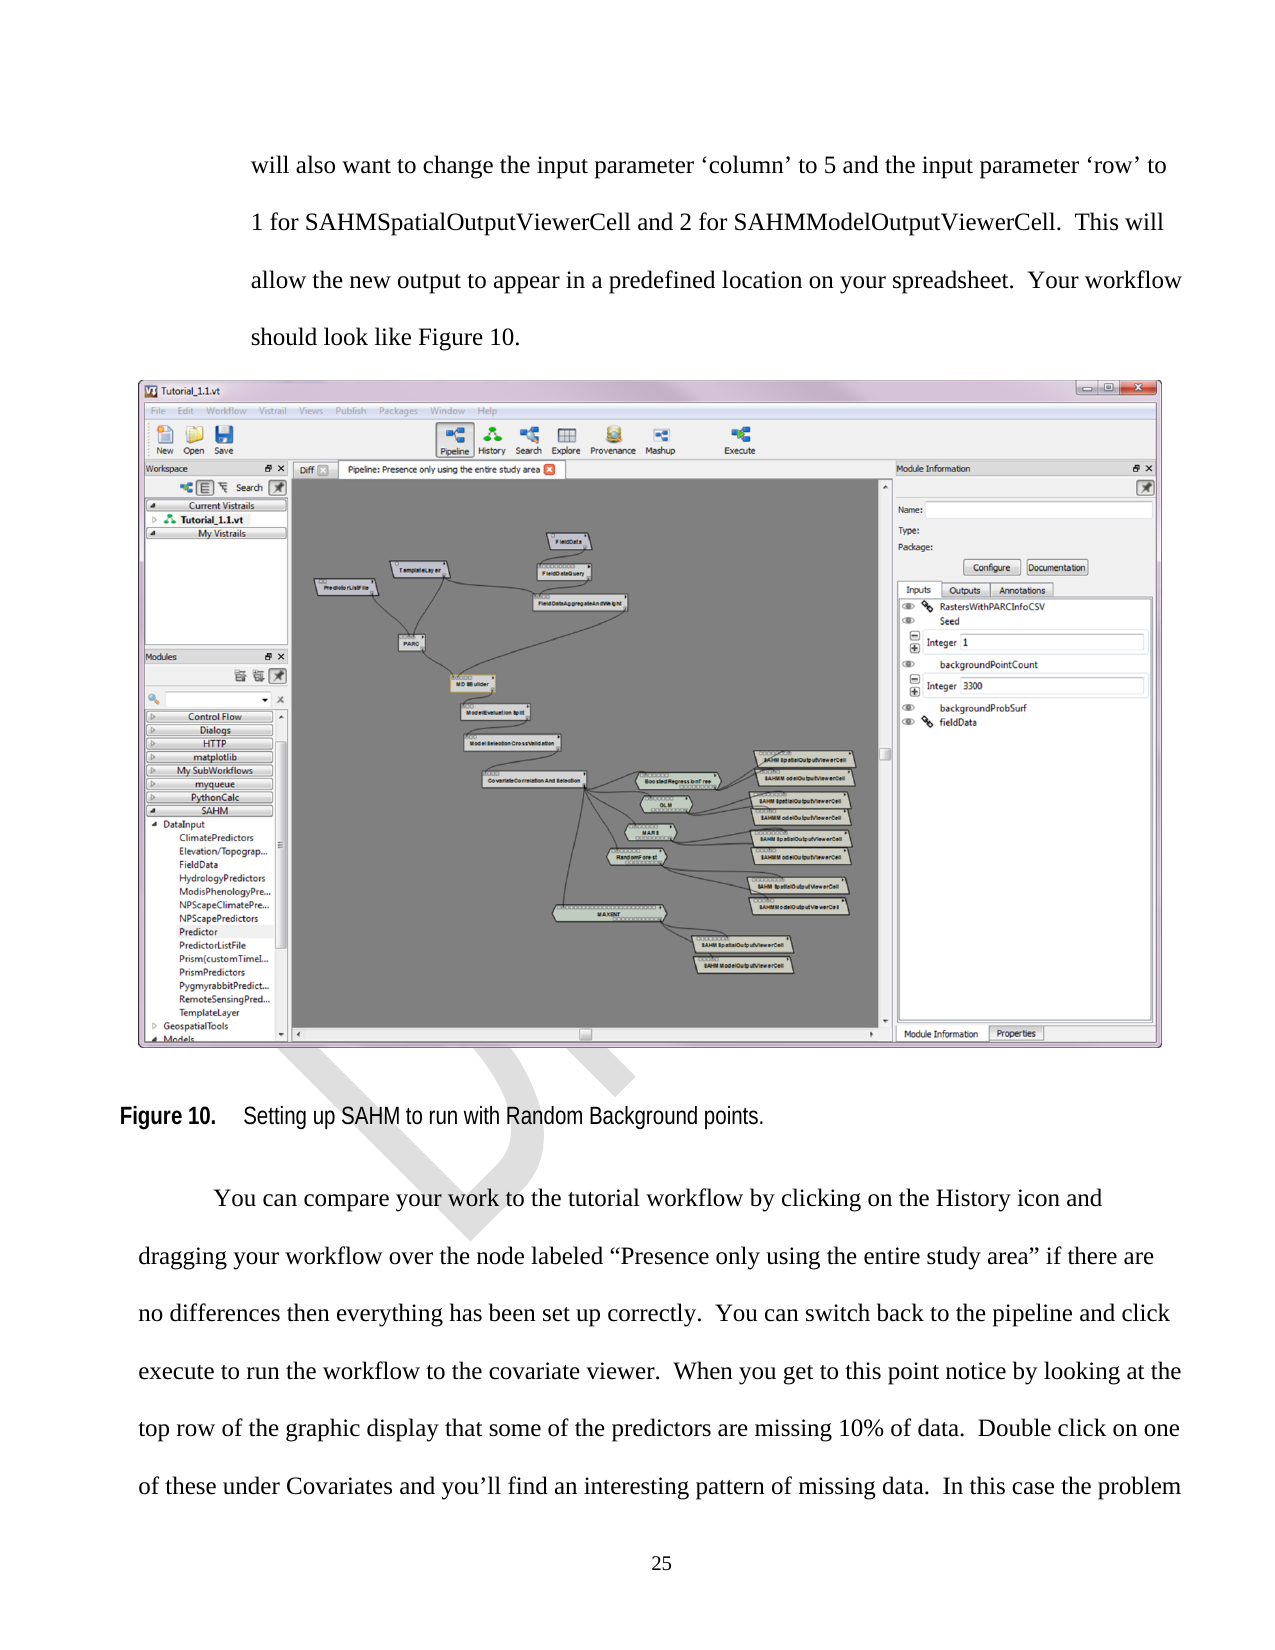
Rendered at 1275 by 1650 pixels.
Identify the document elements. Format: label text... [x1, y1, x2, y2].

text Setting up SAHM to run with Random Background points. [168, 1101, 1185, 1130]
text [138, 1183, 1185, 1500]
picture [138, 380, 1162, 1048]
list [213, 150, 1185, 351]
